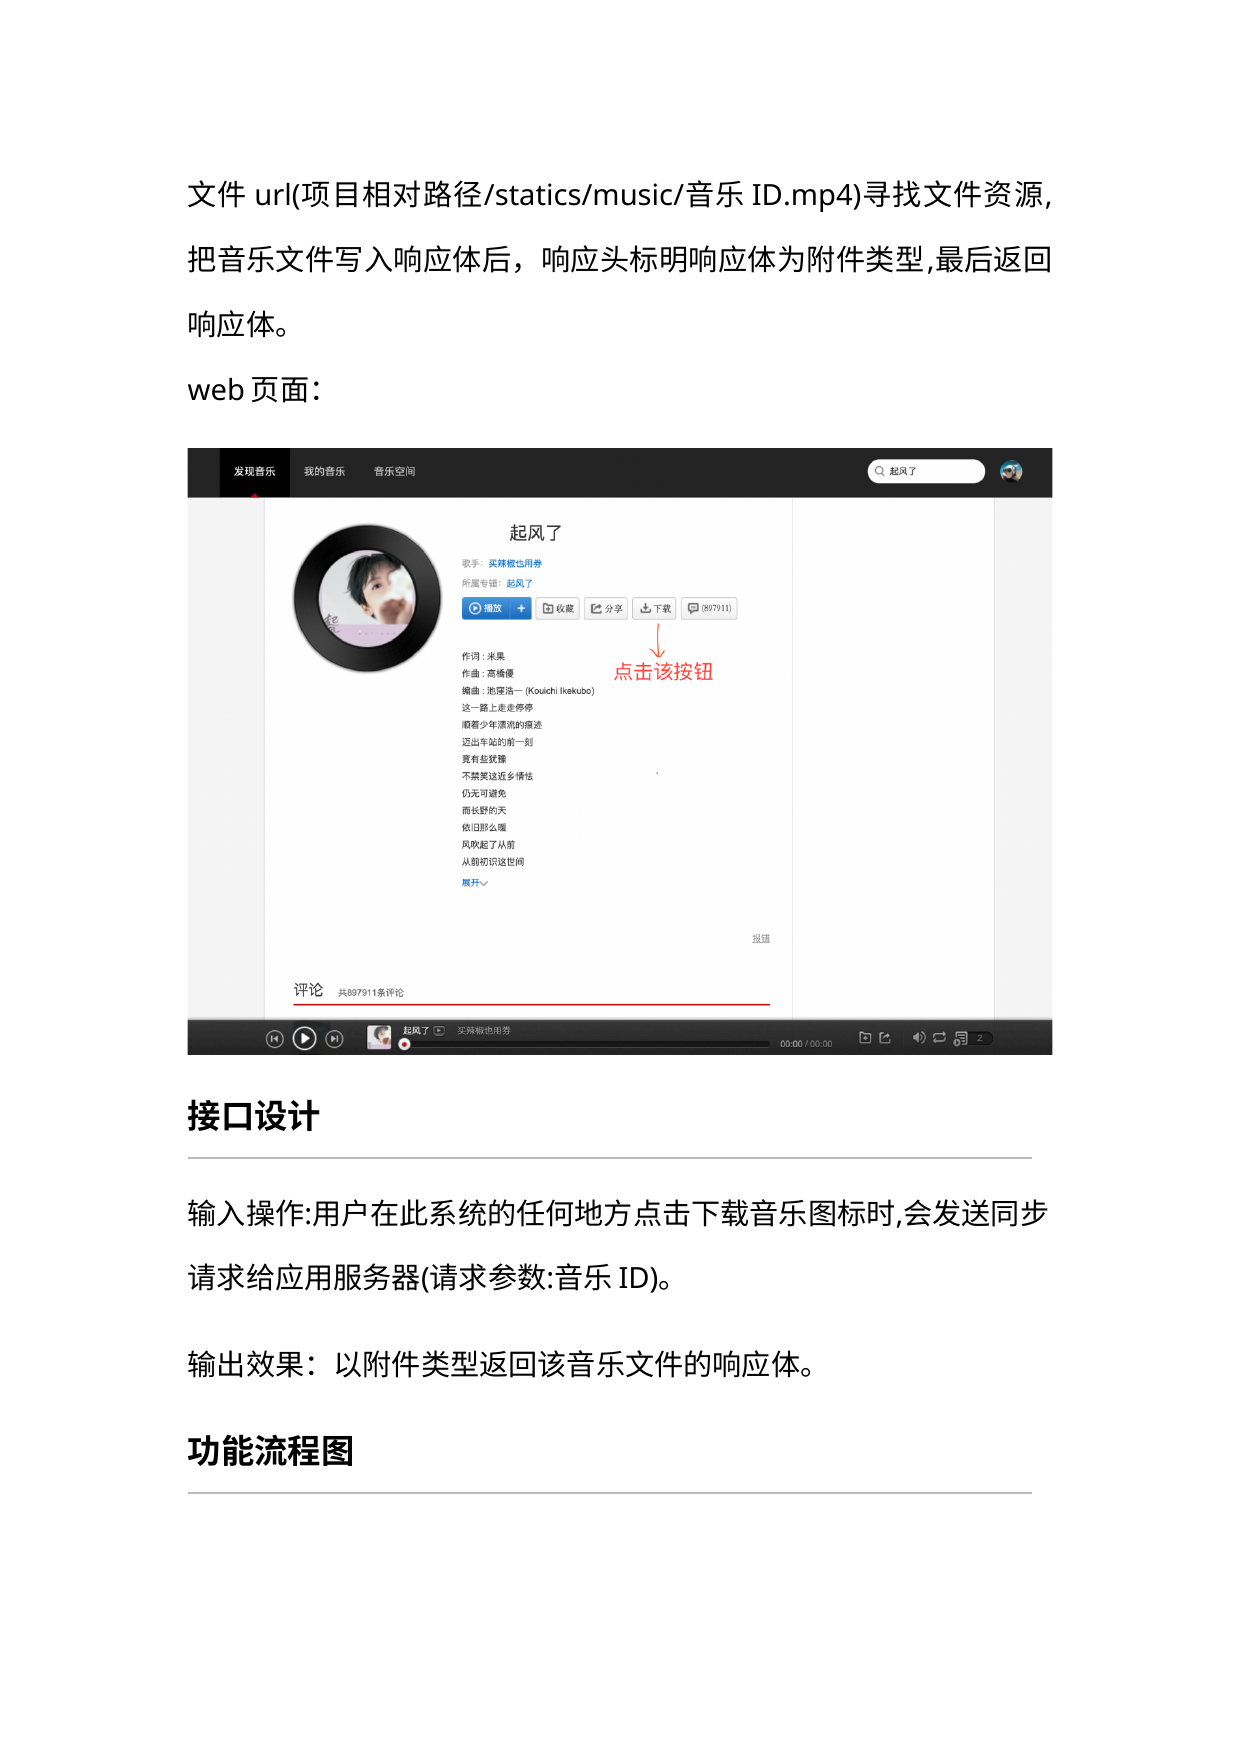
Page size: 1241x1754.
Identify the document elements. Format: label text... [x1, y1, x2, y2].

text web页面： [187, 357, 1053, 422]
text 输入操作:用户在此系统的任何地方点击下载音乐图标时,会发送同步请求给应用服务器(请求参数:音乐ID)。 [187, 1179, 1053, 1309]
subtitle 接口设计 [187, 1081, 1032, 1159]
text 输出效果：以附件类型返回该音乐文件的响应体。 [187, 1330, 1053, 1395]
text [187, 162, 1053, 357]
subtitle 功能流程图 [187, 1416, 1032, 1494]
picture [187, 448, 1053, 1055]
